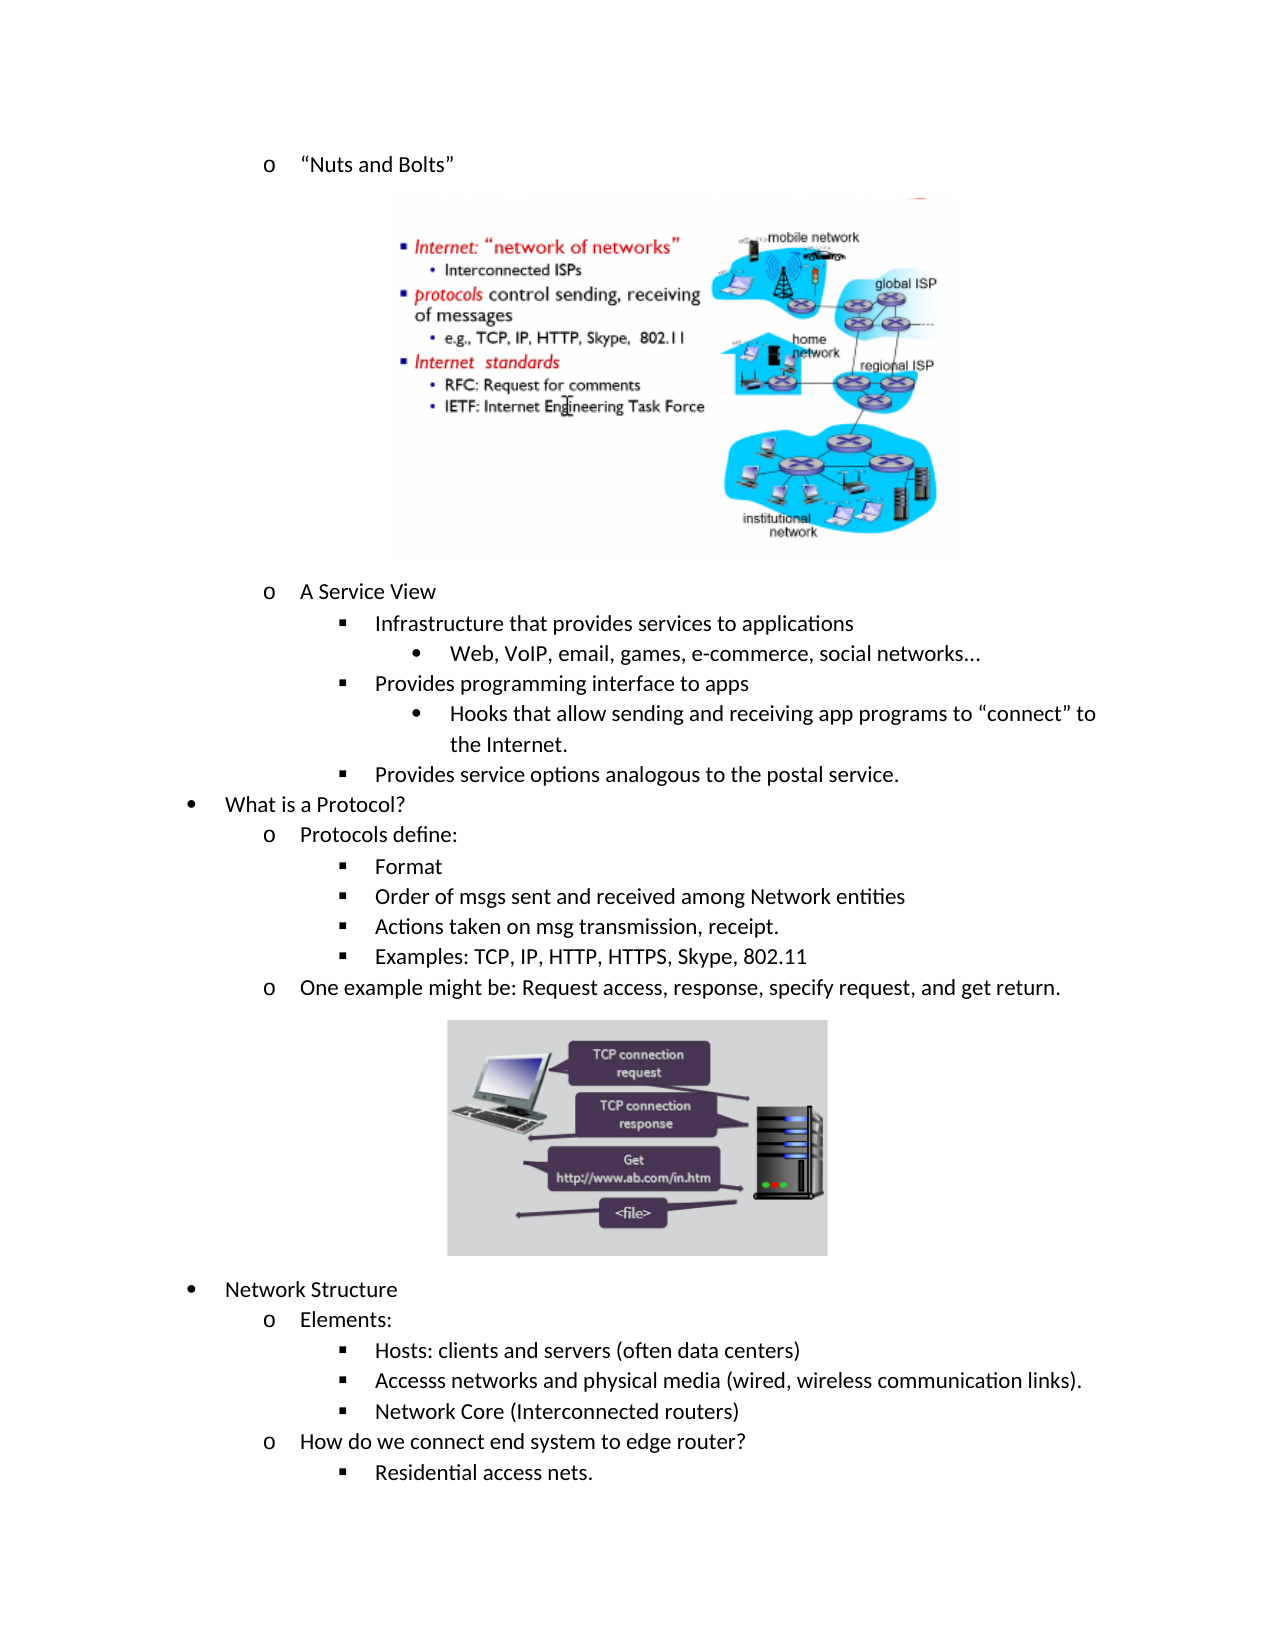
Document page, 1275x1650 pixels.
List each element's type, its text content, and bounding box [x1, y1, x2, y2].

list One example might be: Request access, response, specify request, and get return. [262, 973, 1125, 1002]
list Residential access nets. [337, 1458, 1125, 1486]
list Protocols define: [262, 820, 1125, 849]
list What is a Protocol? [187, 790, 1125, 818]
list Accesss networks and physical media (wired, wireless communication links). [337, 1367, 1125, 1394]
picture [392, 198, 958, 559]
list A Service View [262, 577, 1125, 607]
list Order of msgs sent and received among Network entities [337, 882, 1125, 910]
list Web, VoIP, email, games, e-commerce, social networks... [412, 639, 1125, 667]
list Examples: TCP, IP, HTTP, HTTPS, Skype, 802.11 [337, 942, 1125, 971]
list “Nuts and Bolts” [262, 150, 1125, 179]
list Format [337, 852, 1125, 880]
list Elements: [262, 1305, 1125, 1334]
list Hosts: clients and servers (often data centers) [337, 1336, 1125, 1364]
list Infrastructure that provides services to applications [337, 609, 1125, 637]
list Provides service options analogous to the postal service. [337, 760, 1125, 788]
list Hooks that allow sending and receiving app programs to “connect” to the Internet. [412, 699, 1125, 758]
list How do we connect end system to edge router? [262, 1427, 1125, 1456]
picture [447, 1020, 828, 1256]
list Network Structure [187, 1275, 1125, 1303]
list Provides programming interface to apps [337, 669, 1125, 697]
list Network Core (Interconnected routers) [337, 1397, 1125, 1425]
list Actions taken on msg transmission, receipt. [337, 912, 1125, 940]
